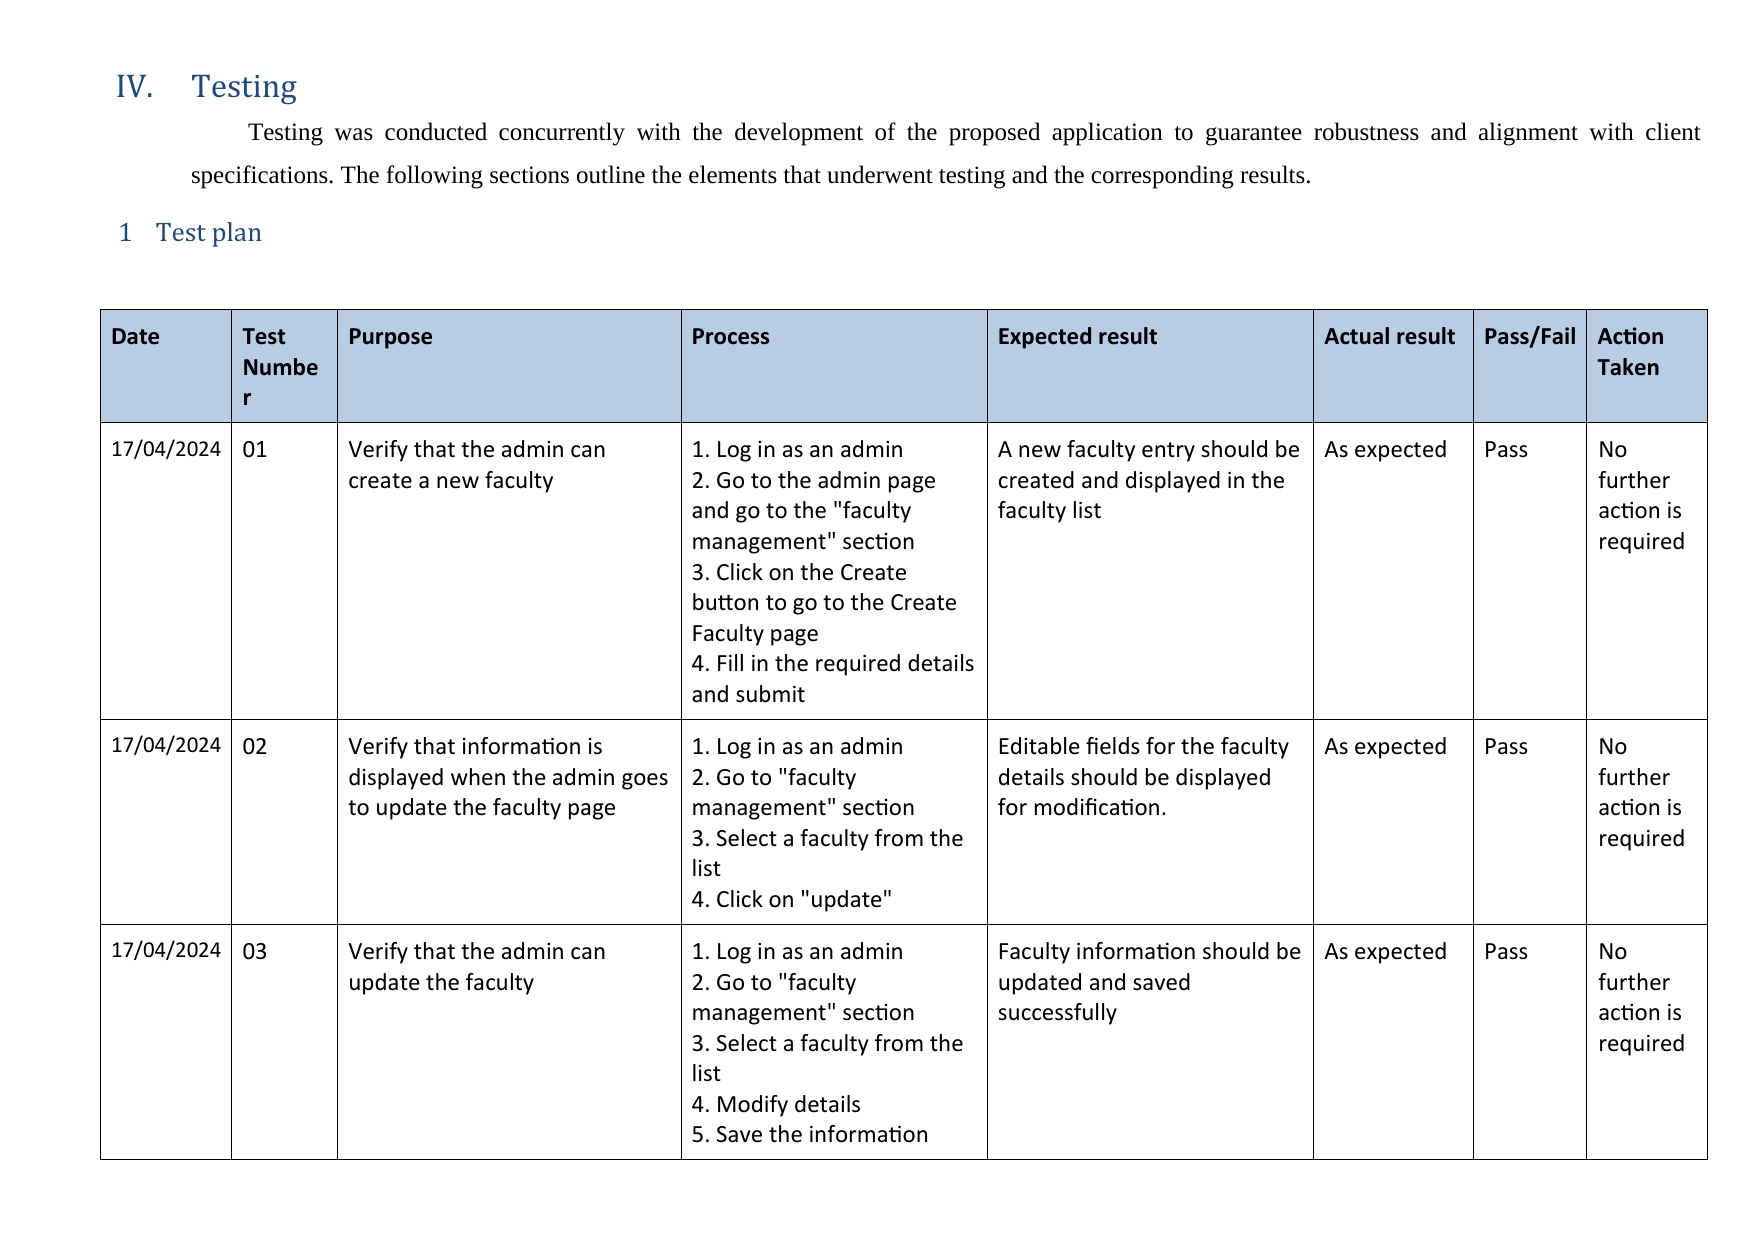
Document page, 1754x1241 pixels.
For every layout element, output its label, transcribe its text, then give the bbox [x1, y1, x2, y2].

table_header Purpose [338, 310, 681, 422]
table_cell As expected [1314, 925, 1473, 1159]
subtitle Testing [153, 66, 1746, 105]
subtitle Test plan [118, 216, 1746, 248]
table_cell As expected [1314, 423, 1473, 719]
table_cell No further action is required [1587, 720, 1707, 924]
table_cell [1587, 925, 1707, 1159]
table_header Date [101, 310, 231, 422]
table_cell 1. Log in as an admin 2. Go to "faculty management" section 3. Select a faculty from the list 4. Click on "update" [682, 720, 987, 924]
table_cell Verify that the admin can update the faculty [338, 925, 681, 1159]
table_header Expected result [988, 310, 1313, 422]
table_cell Pass [1474, 423, 1586, 719]
table_cell A new faculty entry should be created and displayed in the faculty list [988, 423, 1313, 719]
table_cell Verify that the admin can create a new faculty [338, 423, 681, 719]
table_header Actual result [1314, 310, 1473, 422]
table_cell 17/04/2024 [101, 423, 231, 719]
table_cell Editable fields for the faculty details should be displayed for modification. [988, 720, 1313, 924]
table_cell No further action is required [1587, 423, 1707, 719]
table_cell 1. Log in as an admin 2. Go to "faculty management" section 3. Select a faculty from the list 4. Modify details 5. Save the information [682, 925, 987, 1159]
table_cell 03 [232, 925, 337, 1159]
table_cell 1. Log in as an admin 2. Go to the admin page and go to the "faculty management" section 3. Click on the Create button to go to the Create Faculty page 4. Fill in the required details and submit [682, 423, 987, 719]
table_cell Pass [1474, 720, 1586, 924]
table_header Pass/Fail [1474, 310, 1586, 422]
table_header Test Number [232, 310, 337, 422]
table_header Action Taken [1587, 310, 1707, 422]
table_cell Verify that information is displayed when the admin goes to update the faculty page [338, 720, 681, 924]
text Testing was conducted concurrently with the development of the proposed application to guarantee robustness and alignment with client specifications. The following sections outline the elements that underwent testing and the corresponding results. [191, 117, 1702, 189]
table_cell As expected [1314, 720, 1473, 924]
table_cell 01 [232, 423, 337, 719]
table_cell 17/04/2024 [101, 720, 231, 924]
table_header Process [682, 310, 987, 422]
table_cell 17/04/2024 [101, 925, 231, 1159]
table_cell 02 [232, 720, 337, 924]
table_cell Pass [1474, 925, 1586, 1159]
table_cell Faculty information should be updated and saved successfully [988, 925, 1313, 1159]
